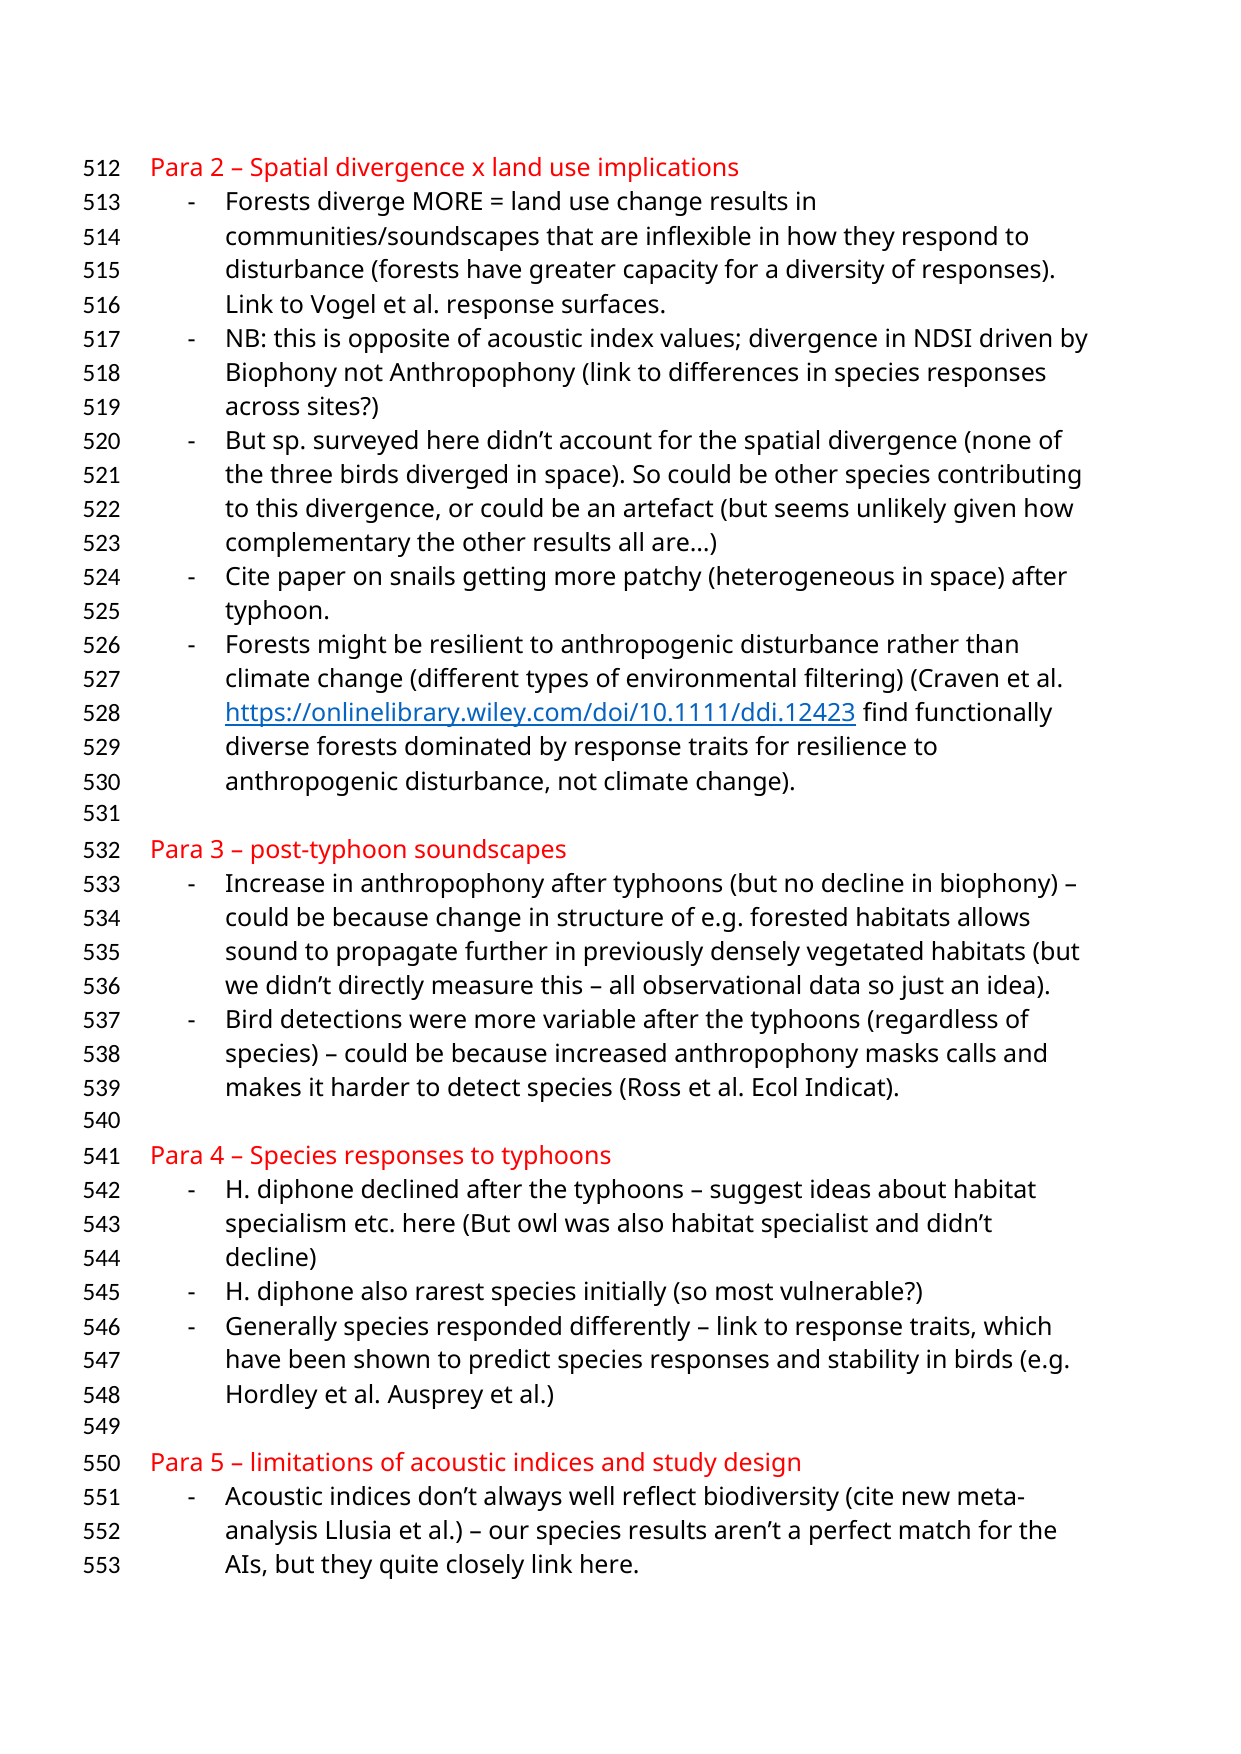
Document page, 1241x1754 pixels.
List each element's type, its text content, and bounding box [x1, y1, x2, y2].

list NB: this is opposite of acoustic index values; divergence in NDSI driven by Biophony not Anthropophony (link to differences in species responses across sites?) [187, 320, 1090, 422]
text Para 5 – limitations of acoustic indices and study design [150, 1444, 1090, 1478]
list Forests might be resilient to anthropogenic disturbance rather than climate change (different types of environmental filtering) (Craven et al. https://onlinelibrary.wiley.com/doi/10.1111/ddi.12423 find functionally diverse forests dominated by response traits for resilience to anthropogenic disturbance, not climate change). [187, 627, 1090, 797]
list Generally species responded differently – link to response traits, which have been shown to predict species responses and stability in birds (e.g. Hordley et al. Ausprey et al.) [187, 1308, 1090, 1410]
list But sp. surveyed here didn’t account for the spatial divergence (none of the three birds diverged in space). So could be other species contributing to this divergence, or could be an artefact (but seems unlikely given how complementary the other results all are…) [187, 422, 1090, 559]
list Bird detections were more variable after the typhoons (regardless of species) – could be because increased anthropophony masks calls and makes it harder to detect species (Ross et al. Ecol Indicat). [187, 1002, 1090, 1104]
text Para 4 – Species responses to typhoons [150, 1138, 1090, 1172]
list Increase in anthropophony after typhoons (but no decline in biophony) – could be because change in structure of e.g. forested habitats allows sound to propagate further in previously densely vegetated habitats (but we didn’t directly measure this – all observational data so just an idea). [187, 865, 1090, 1002]
list H. diphone also rarest species initially (so most vulnerable?) [187, 1274, 1090, 1308]
text Para 2 – Spatial divergence x land use implications [150, 150, 1090, 184]
list Acoustic indices don’t always well reflect biodiversity (cite new meta-analysis Llusia et al.) – our species results aren’t a perfect match for the AIs, but they quite closely link here. [187, 1478, 1090, 1581]
list Forests diverge MORE = land use change results in communities/soundscapes that are inflexible in how they respond to disturbance (forests have greater capacity for a diversity of responses). Link to Vogel et al. response surfaces. [187, 184, 1090, 320]
list H. diphone declined after the typhoons – suggest ideas about habitat specialism etc. here (But owl was also habitat specialist and didn’t decline) [187, 1172, 1090, 1274]
text Para 3 – post-typhoon soundscapes [150, 831, 1090, 865]
list Cite paper on snails getting more patchy (heterogeneous in space) after typhoon. [187, 559, 1090, 627]
